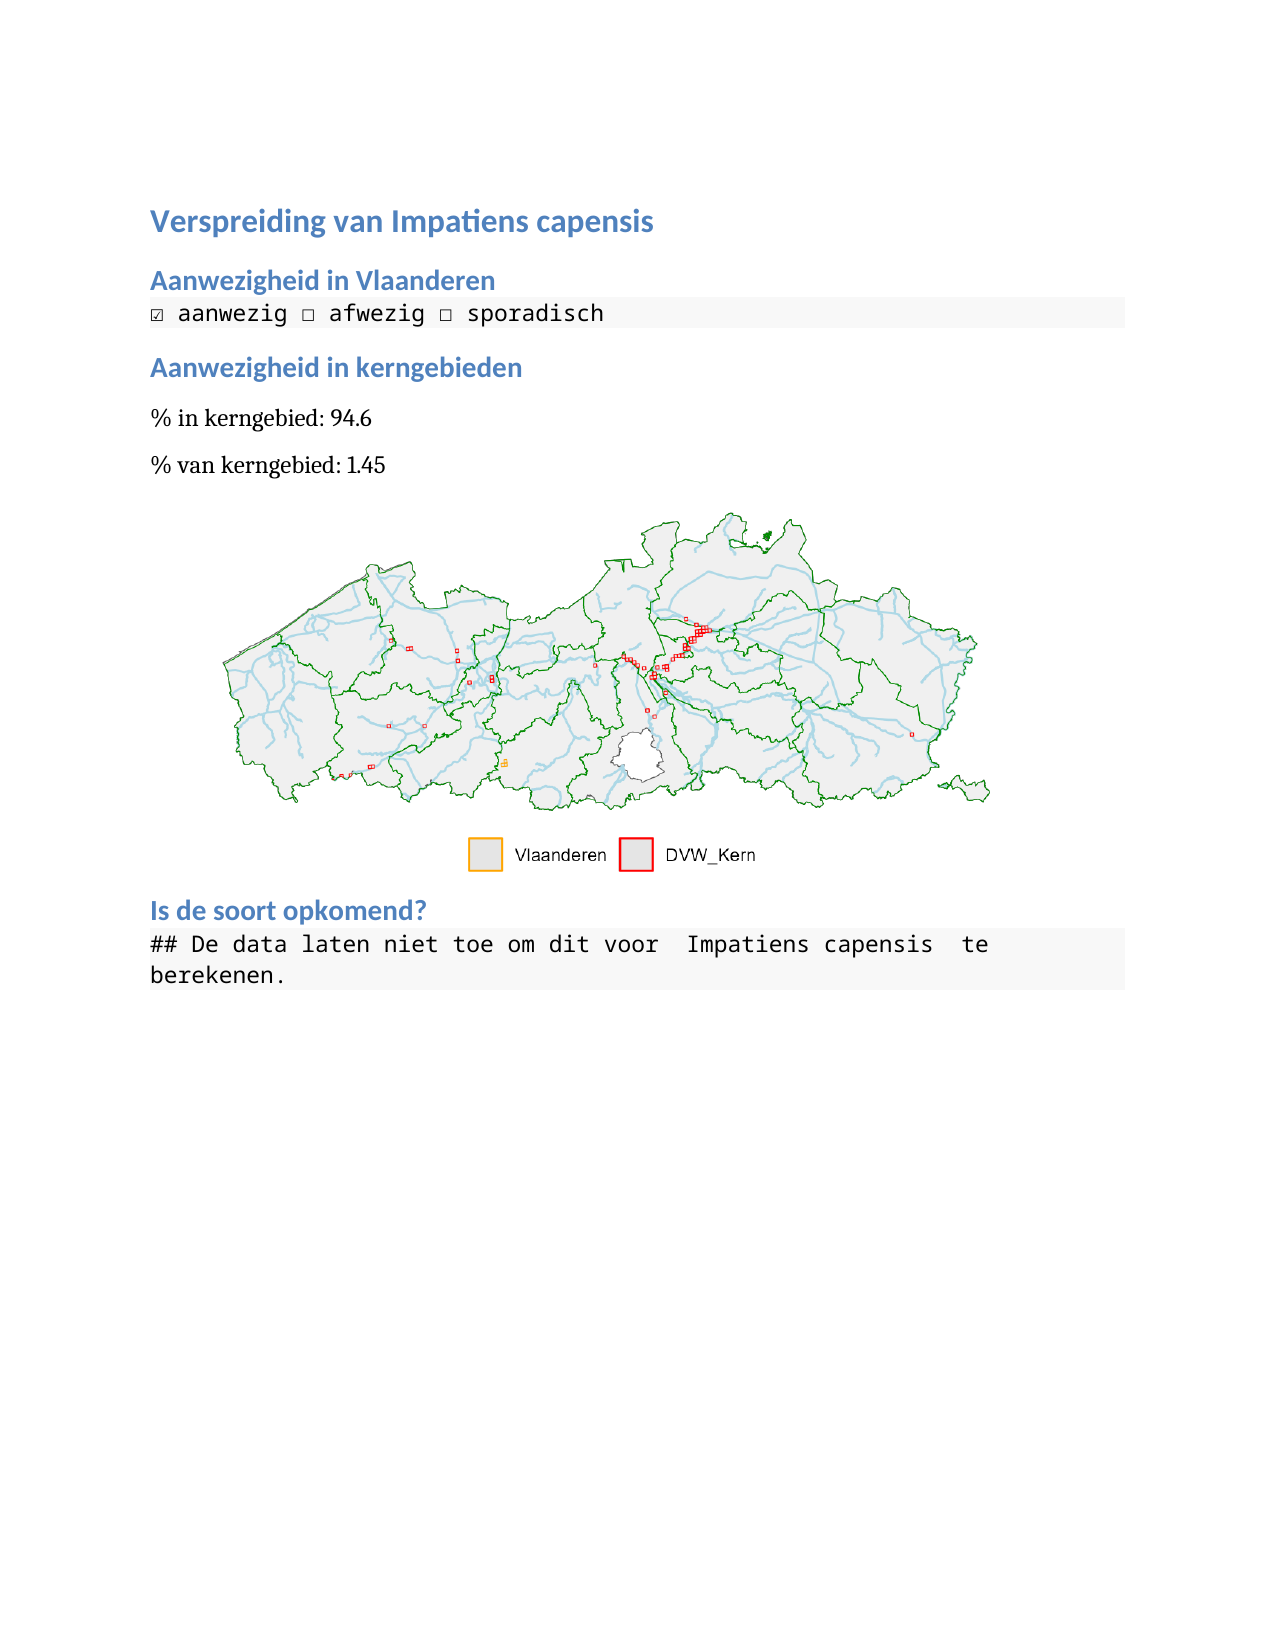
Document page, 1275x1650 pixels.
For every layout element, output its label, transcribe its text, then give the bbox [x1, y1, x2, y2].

text ☑ aanwezig ☐ afwezig ☐ sporadisch [150, 297, 1125, 328]
picture [168, 498, 1044, 872]
text % in kerngebied: 94.6 [150, 404, 1125, 432]
subtitle Is de soort opkomend? [150, 892, 1125, 928]
text ## De data laten niet toe om dit voor Impatiens capensis te berekenen. [150, 928, 1125, 990]
text % van kerngebied: 1.45 [150, 451, 1125, 480]
subtitle Verspreiding van Impatiens capensis [150, 200, 1125, 241]
subtitle Aanwezigheid in kerngebieden [150, 349, 1125, 385]
subtitle Aanwezigheid in Vlaanderen [150, 262, 1125, 297]
